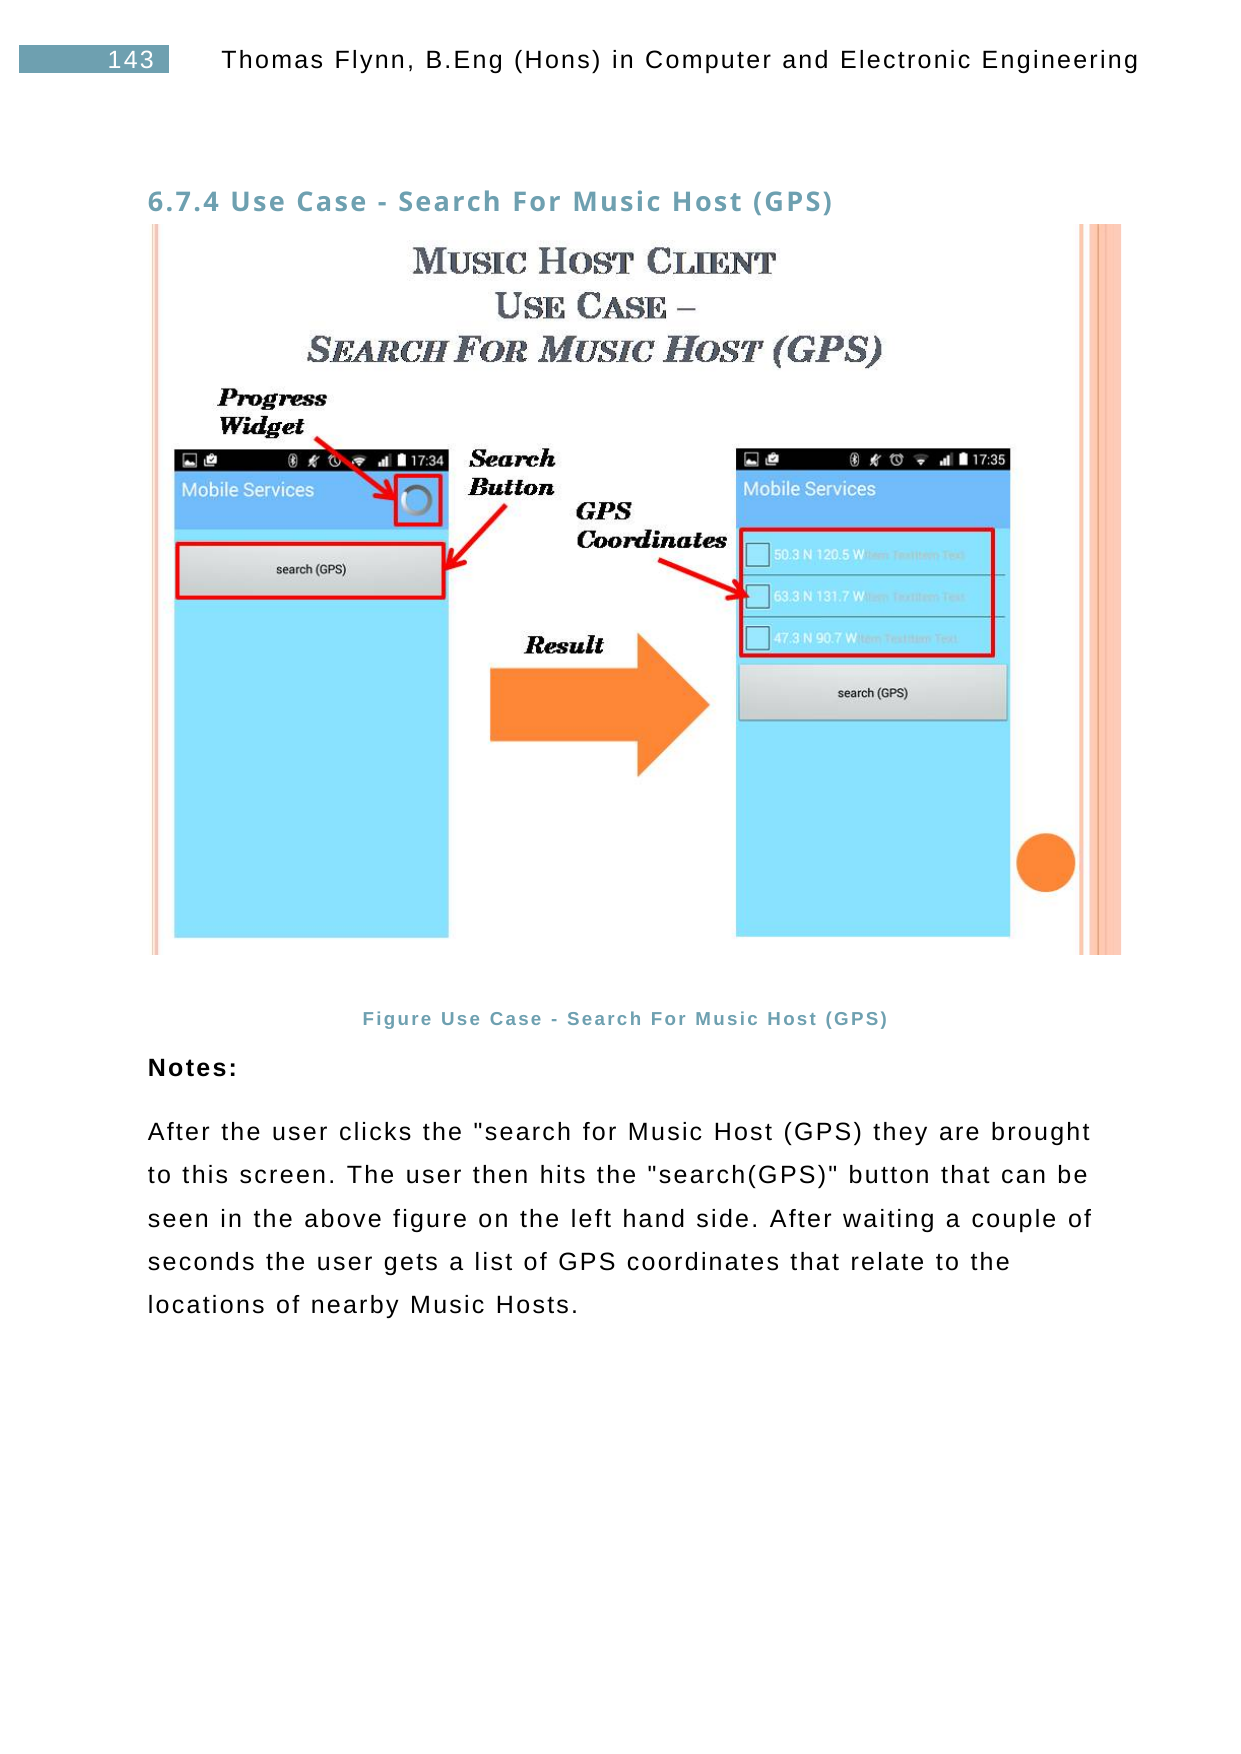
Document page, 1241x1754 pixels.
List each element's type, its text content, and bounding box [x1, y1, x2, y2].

text Notes: [148, 1053, 1122, 1082]
text After the user clicks the "search for Music Host (GPS) they are brought to this screen. The user then hits the "search(GPS)" button that can be seen in the above figure on the left hand side. After waiting a couple of seconds the user gets a list of GPS coordinates that relate to the locations of nearby Music Hosts. [148, 1117, 1122, 1318]
picture [147, 224, 1122, 955]
subtitle 6.7.4 Use Case - Search For Music Host (GPS) [148, 182, 1122, 219]
